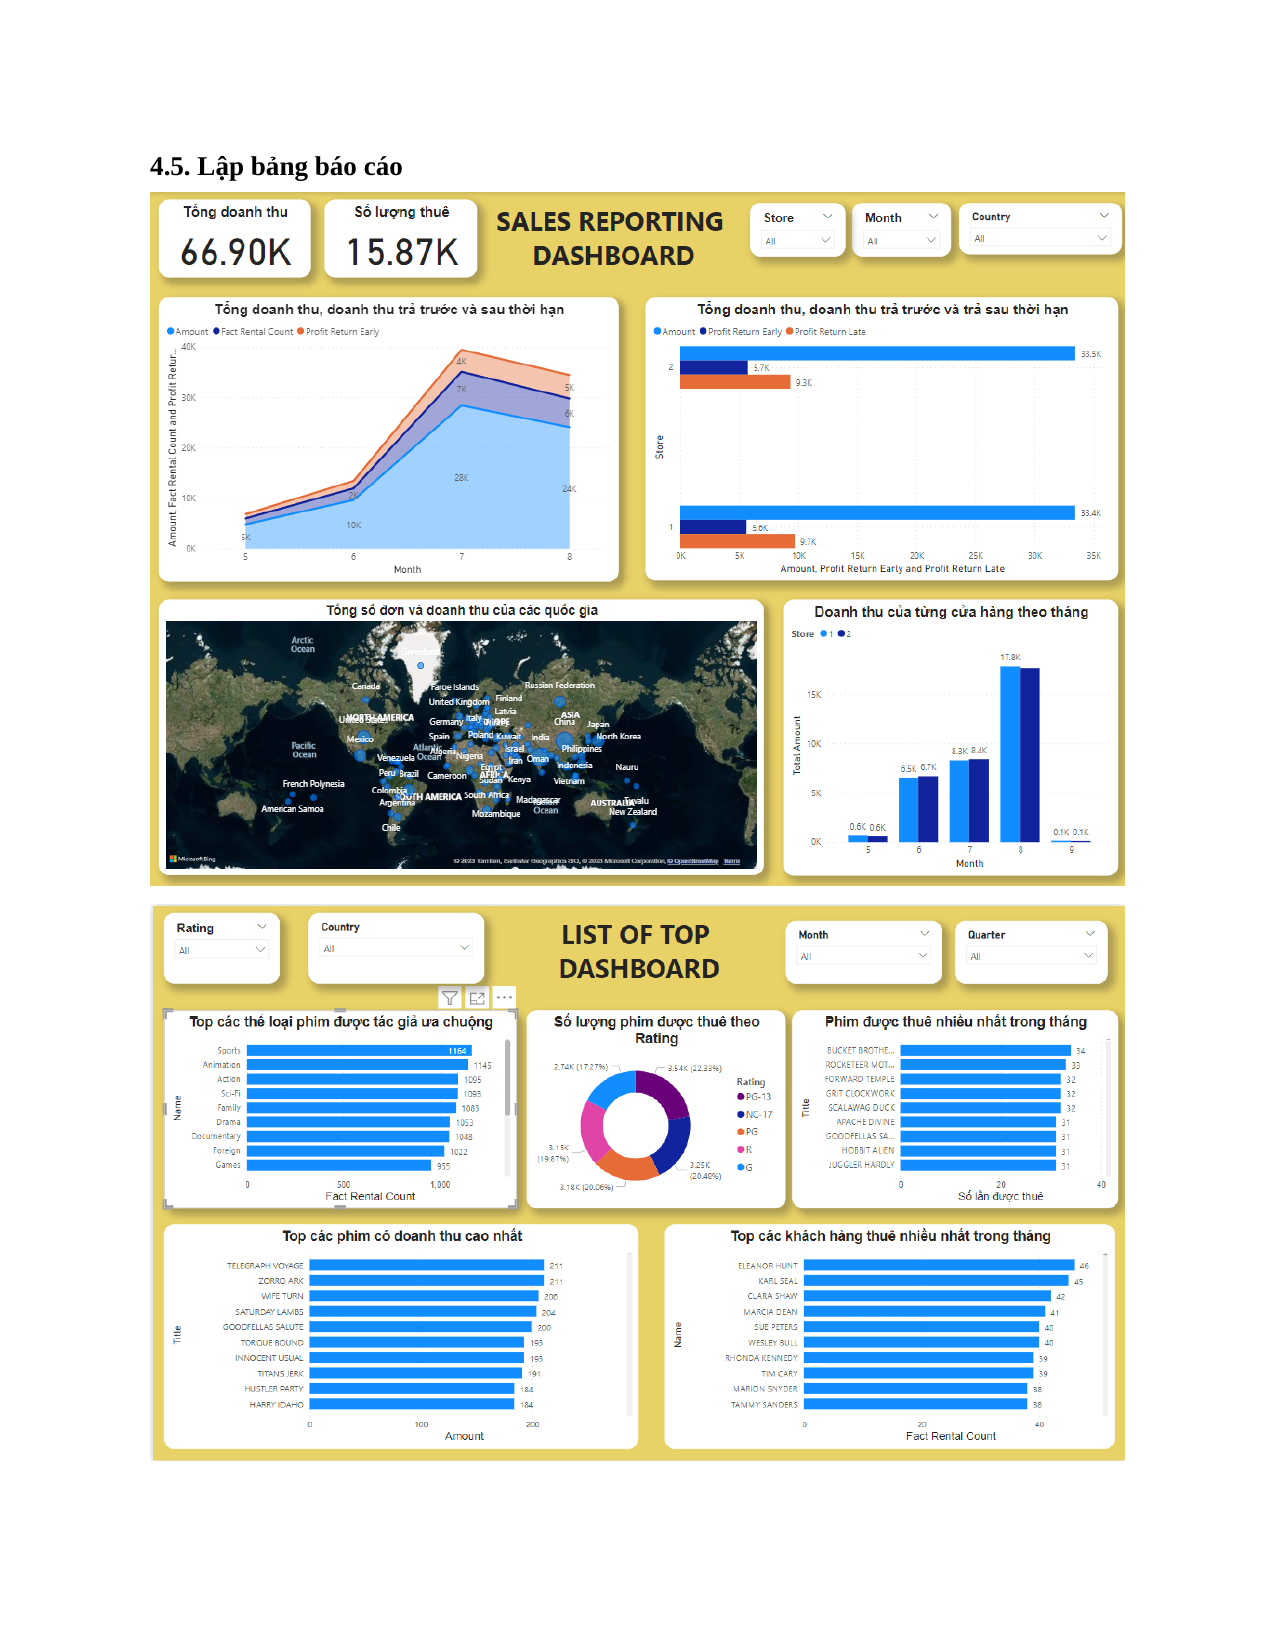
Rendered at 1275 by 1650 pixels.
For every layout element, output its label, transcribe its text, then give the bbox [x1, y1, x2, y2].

picture [150, 904, 1125, 1461]
subtitle 4.5. Lập bảng báo cáo [150, 150, 1125, 181]
picture [150, 192, 1125, 886]
